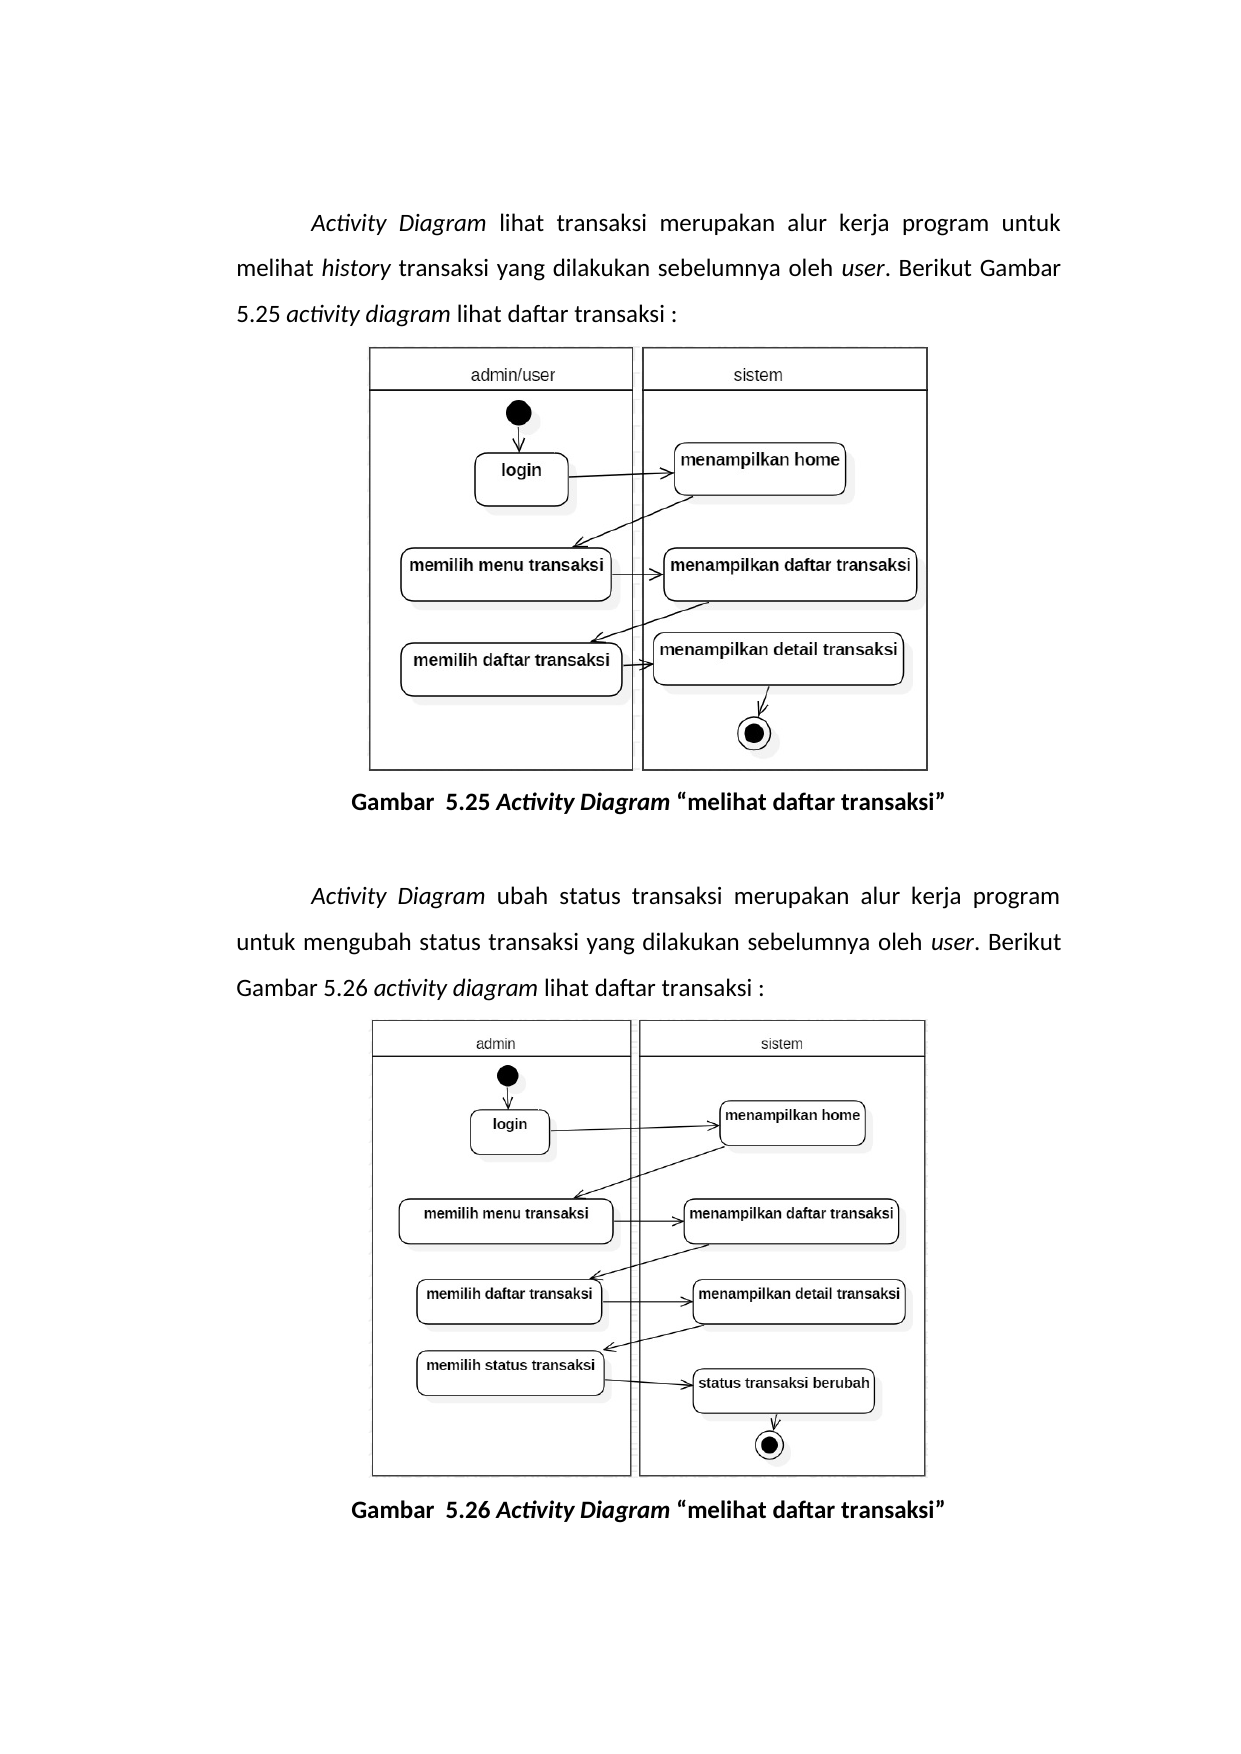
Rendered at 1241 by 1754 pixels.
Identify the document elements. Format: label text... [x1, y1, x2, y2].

text Activity Diagram ubah status transaksi merupakan alur kerja program untuk mengubah status transaksi yang dilakukan sebelumnya oleh user. Berikut Gambar 5.26 activity diagram lihat daftar transaksi : [236, 881, 1061, 1002]
picture [367, 343, 930, 771]
text Activity Diagram lihat transaksi merupakan alur kerja program untuk melihat history transaksi yang dilakukan sebelumnya oleh user. Berikut Gambar 5.25 activity diagram lihat daftar transaksi : [236, 207, 1061, 329]
subtitle Gambar 5.26 Activity Diagram “melihat daftar transaksi” [235, 1494, 1061, 1525]
picture [368, 1017, 928, 1480]
subtitle Gambar 5.25 Activity Diagram “melihat daftar transaksi” [235, 786, 1061, 816]
